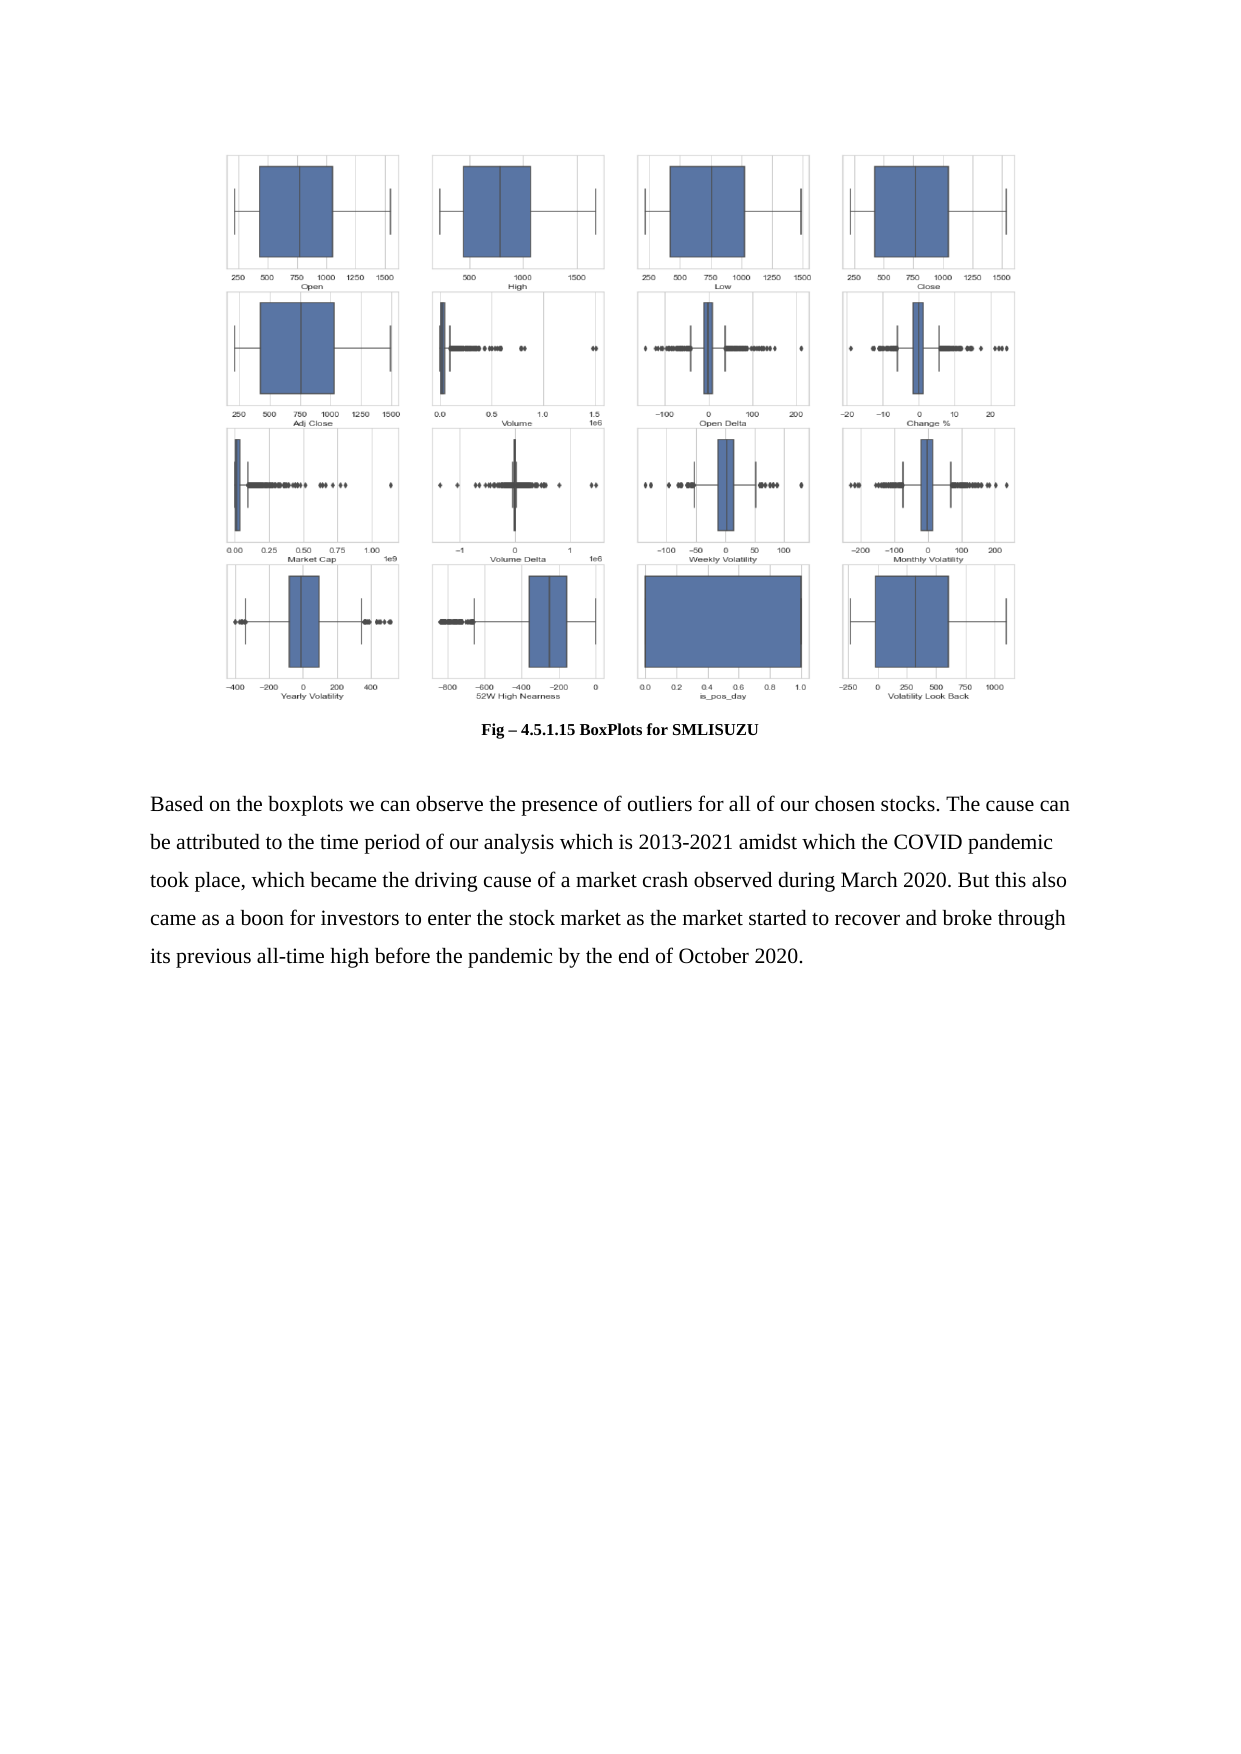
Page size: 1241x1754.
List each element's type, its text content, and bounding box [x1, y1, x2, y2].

text Fig – 4.5.1.15 BoxPlots for SMLISUZU [150, 719, 1090, 739]
picture [220, 150, 1020, 706]
text Based on the boxplots we can observe the presence of outliers for all of our chosen stocks. The cause can be attributed to the time period of our analysis which is 2013-2021 amidst which the COVID pandemic took place, which became the driving cause of a market crash observed during March 2020. But this also came as a boon for investors to enter the stock market as the market started to recover and broke through its previous all-time high before the pandemic by the end of October 2020. [150, 791, 1090, 968]
